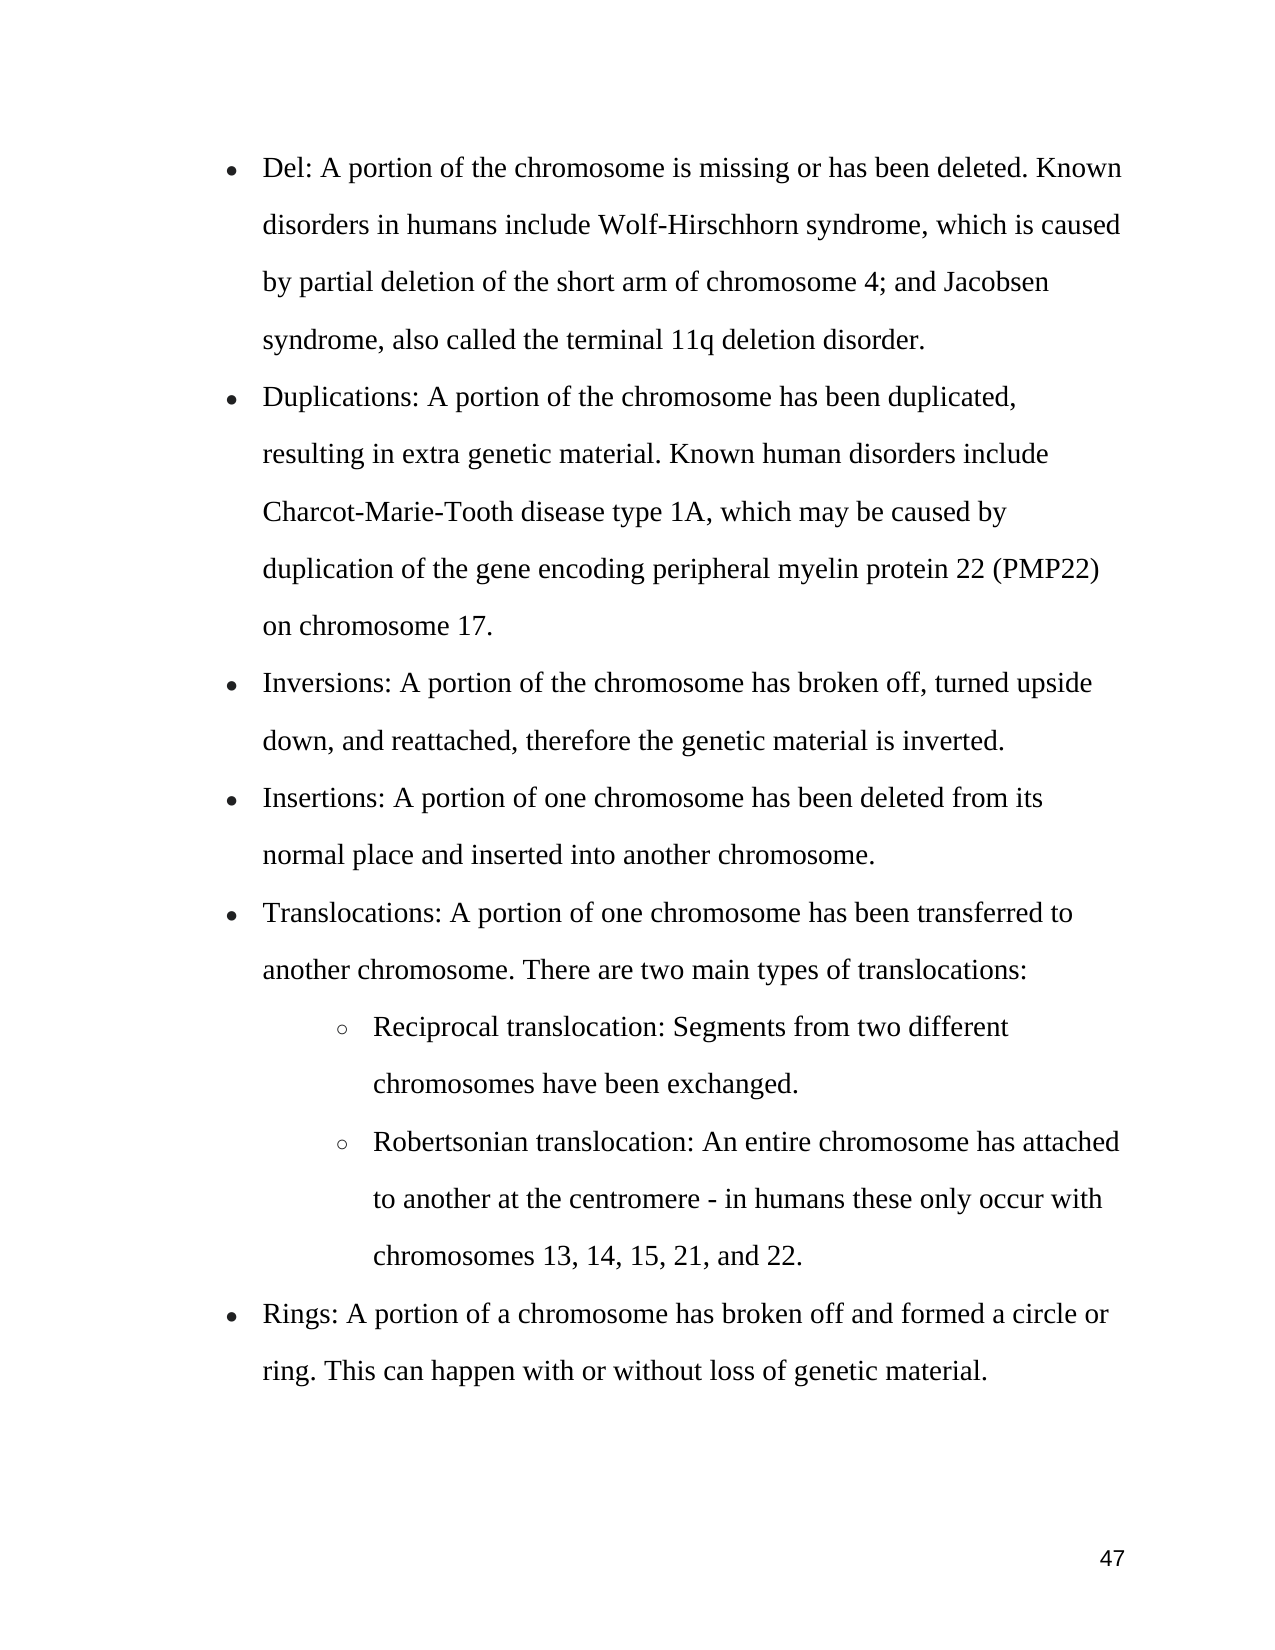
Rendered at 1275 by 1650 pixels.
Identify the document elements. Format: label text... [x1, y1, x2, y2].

list Rings: A portion of a chromosome has broken off and formed a circle or ring. This can happen with or without loss of genetic material. [225, 1296, 1125, 1387]
list Insertions: A portion of one chromosome has been deleted from its normal place and inserted into another chromosome. [225, 780, 1125, 871]
list Del: A portion of the chromosome is missing or has been deleted. Known disorders in humans include Wolf-Hirschhorn syndrome, which is caused by partial deletion of the short arm of chromosome 4; and Jacobsen syndrome, also called the terminal 11q deletion disorder. [225, 150, 1125, 355]
list Reciprocal translocation: Segments from two different chromosomes have been exchanged. [335, 1009, 1125, 1100]
list Duplications: A portion of the chromosome has been duplicated, resulting in extra genetic material. Known human disorders include Charcot-Marie-Tooth disease type 1A, which may be caused by duplication of the gene encoding peripheral myelin protein 22 (PMP22) on chromosome 17. [225, 379, 1125, 642]
list Inversions: A portion of the chromosome has broken off, turned upside down, and reattached, therefore the genetic material is inverted. [225, 666, 1125, 756]
list Robertsonian translocation: An entire chromosome has attached to another at the centromere - in humans these only occur with chromosomes 13, 14, 15, 21, and 22. [335, 1124, 1125, 1272]
list Translocations: A portion of one chromosome has been transferred to another chromosome. There are two main types of translocations: [225, 895, 1125, 986]
